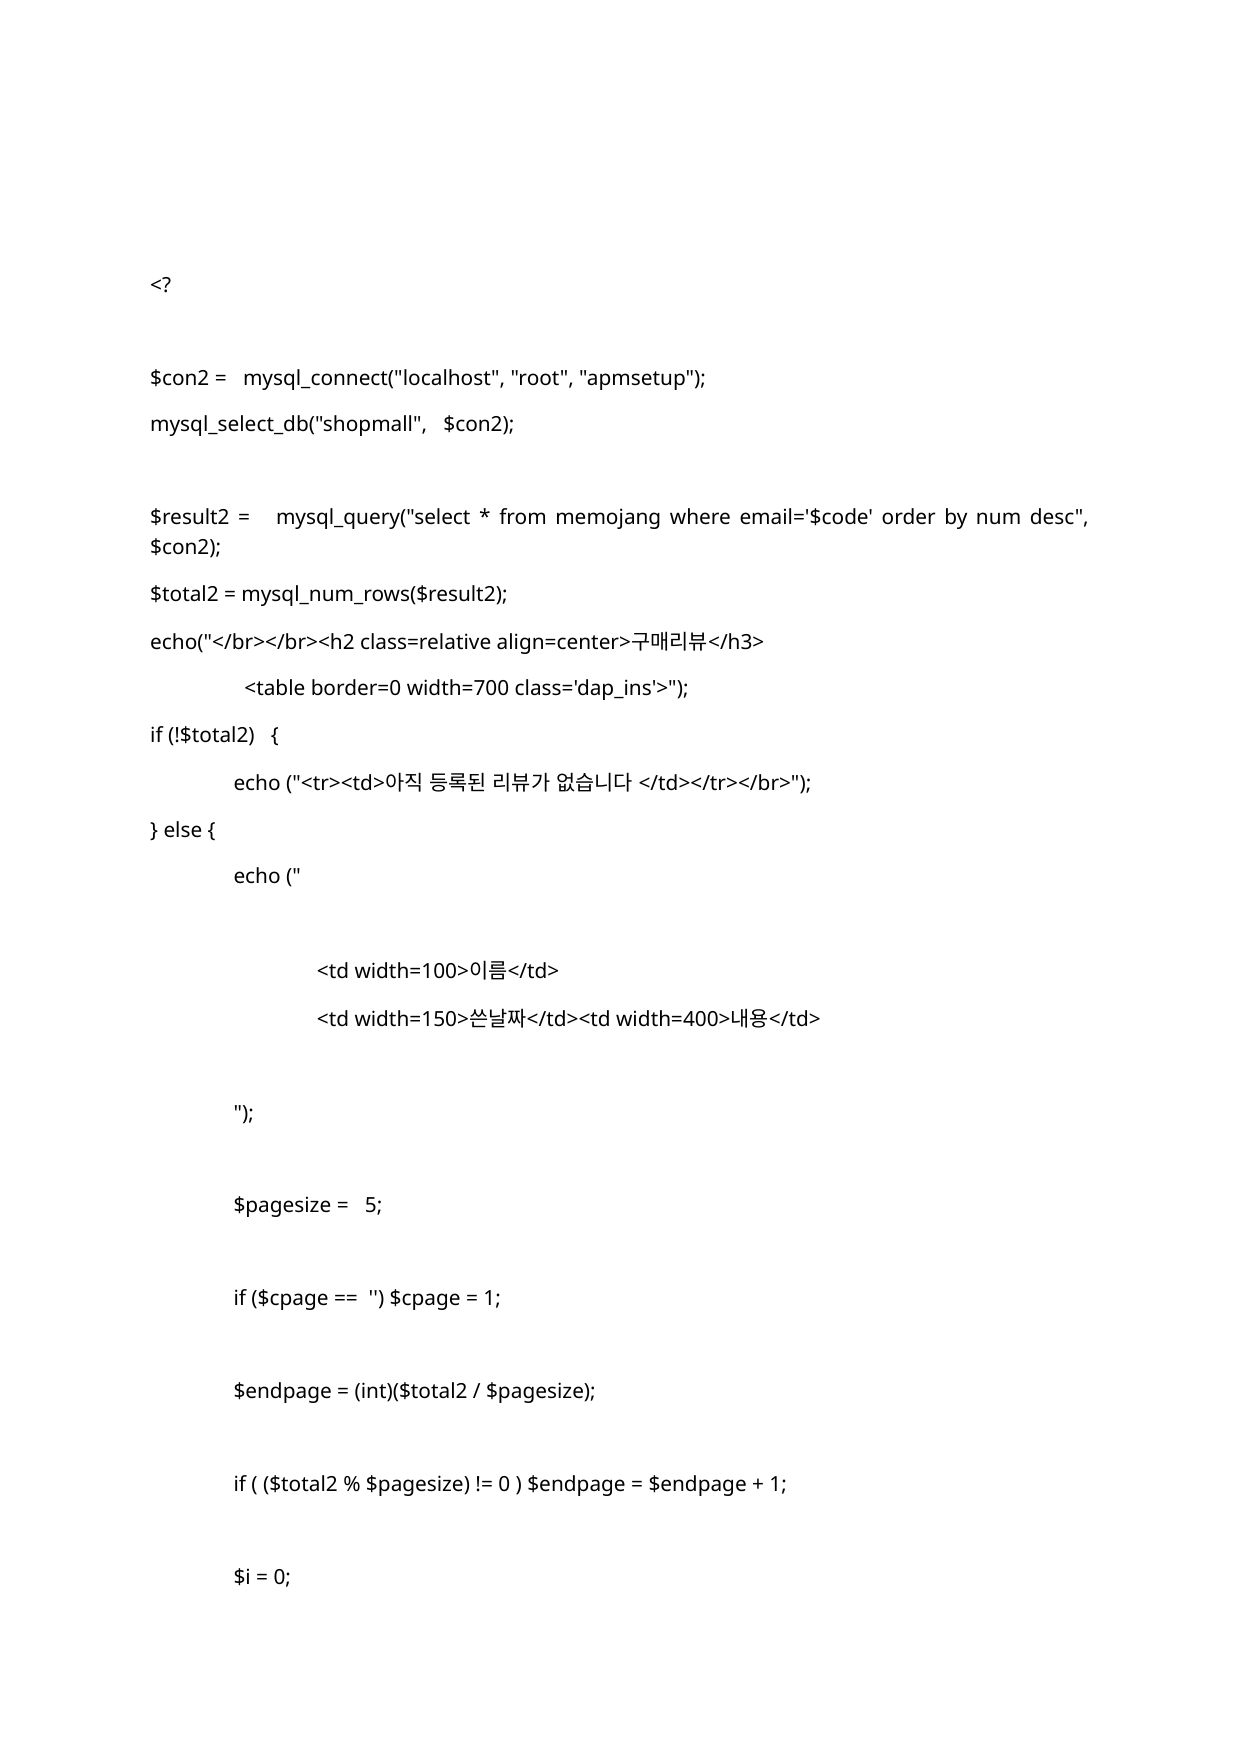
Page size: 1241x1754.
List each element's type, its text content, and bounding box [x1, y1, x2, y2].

text $endpage = (int)($total2 / $pagesize); [150, 1376, 1090, 1405]
text $i = 0; [150, 1562, 1090, 1591]
text } else { [150, 815, 1090, 843]
text $result2 = mysql_query("select * from memojang where email='$code' order by num desc", $con2); [150, 502, 1090, 561]
text $con2 = mysql_connect("localhost", "root", "apmsetup"); [150, 363, 1090, 391]
text if ($cpage == '') $cpage = 1; [150, 1283, 1090, 1312]
text if ( ($total2 % $pagesize) != 0 ) $endpage = $endpage + 1; [150, 1469, 1090, 1498]
text <? [150, 270, 1090, 298]
text <table border=0 width=700 class='dap_ins'>"); [150, 673, 1090, 702]
text mysql_select_db("shopmall", $con2); [150, 409, 1090, 438]
text <td width=150>쓴날짜</td><td width=400>내용</td> [150, 1003, 1090, 1033]
text echo (" [150, 861, 1090, 890]
text if (!$total2) { [150, 720, 1090, 748]
text echo ("<tr><td>아직 등록된 리뷰가 없습니다 </td></tr></br>"); [150, 766, 1090, 797]
text "); [150, 1098, 1090, 1126]
text $total2 = mysql_num_rows($result2); [150, 579, 1090, 607]
text echo("</br></br><h2 class=relative align=center>구매리뷰</h3> [150, 625, 1090, 655]
text $pagesize = 5; [150, 1191, 1090, 1219]
text <td width=100>이름</td> [150, 954, 1090, 984]
